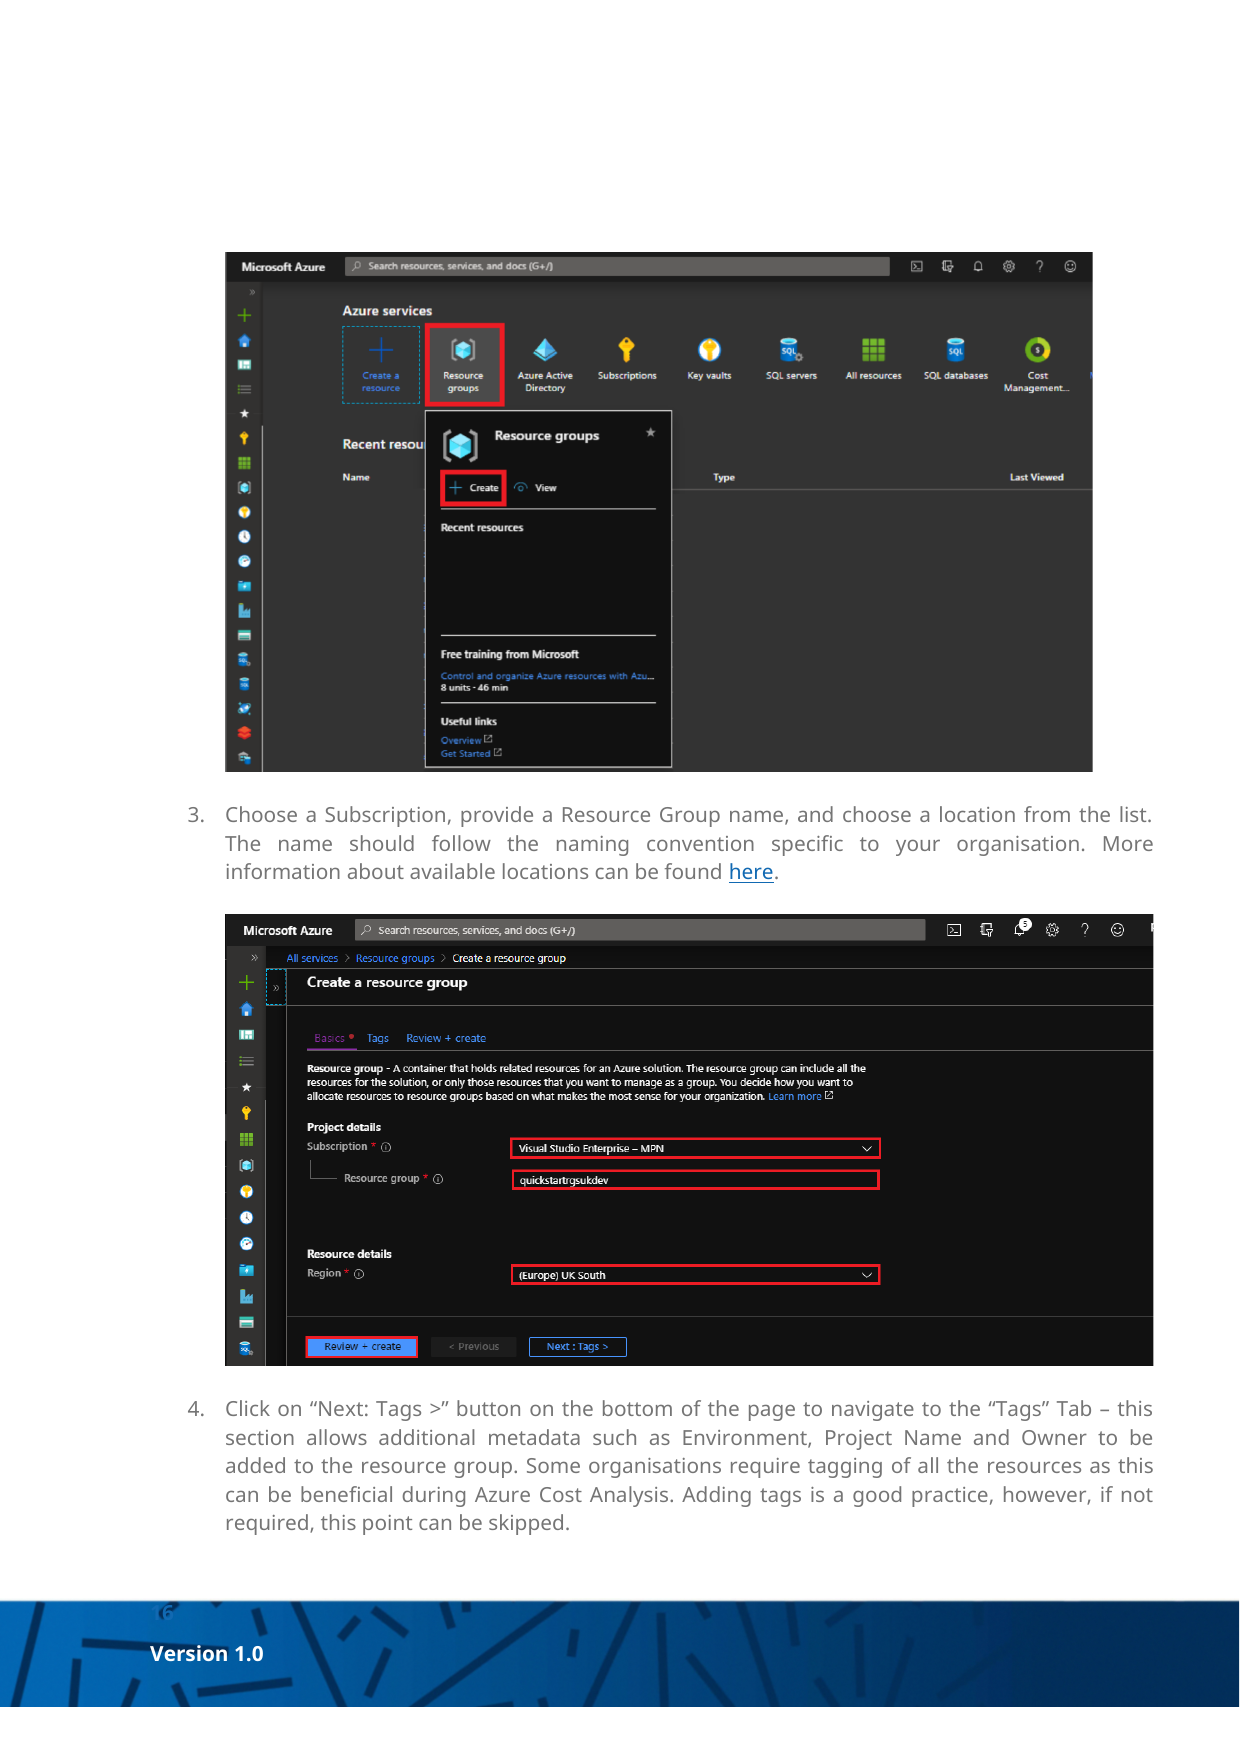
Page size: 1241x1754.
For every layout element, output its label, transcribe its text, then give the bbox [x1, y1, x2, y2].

list Click on “Next: Tags >” button on the bottom of the page to navigate to the “Tags” Tab – this section allows additional metadata such as Environment, Project Name and Owner to be added to the resource group. Some organisations require tagging of all the resources as this can be beneficial during Azure Cost Analysis. Adding tags is a good practice, however, if not required, this point can be skipped. [187, 1394, 1155, 1537]
picture [225, 914, 1154, 1366]
picture [0, 1598, 1240, 1707]
list Choose a Subscription, provide a Resource Group name, and choose a location from the list. The name should follow the naming convention specific to your organisation. More information about available locations can be found here. [187, 801, 1155, 886]
picture [225, 252, 1093, 772]
